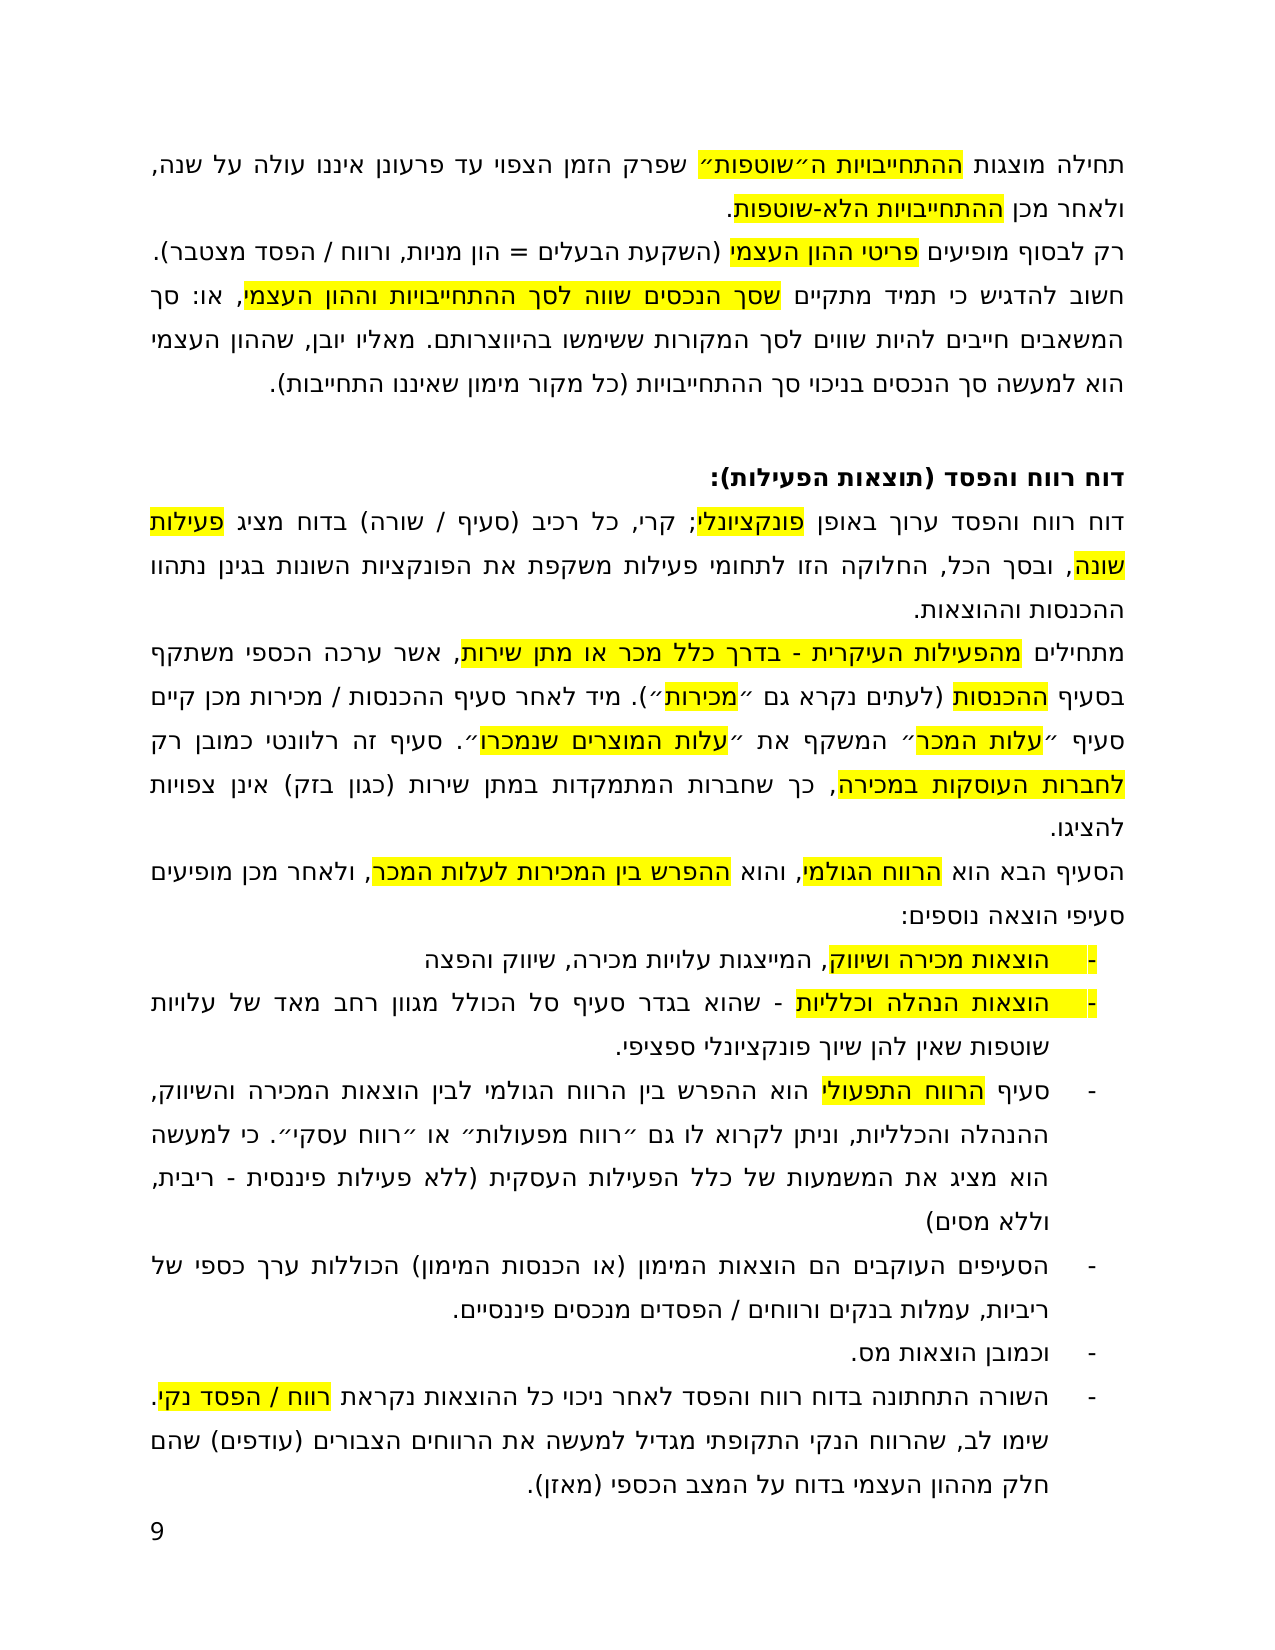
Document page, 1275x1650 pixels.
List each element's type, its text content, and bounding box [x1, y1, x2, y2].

text חשוב להדגיש כי תמיד מתקיים שסך הנכסים שווה לסך ההתחייבויות וההון העצמי, או: סך המשאבים חייבים להיות שווים לסך המקורות ששימשו בהיווצרותם. מאליו יובן, שההון העצמי הוא למעשה סך הנכסים בניכוי סך ההתחייבויות (כל מקור מימון שאיננו התחייבות). [150, 281, 1125, 398]
list השורה התחתונה בדוח רווח והפסד לאחר ניכוי כל ההוצאות נקראת רווח / הפסד נקי. שימו לב, שהרווח הנקי התקופתי מגדיל למעשה את הרווחים הצבורים (עודפים) שהם חלק מההון העצמי בדוח על המצב הכספי (מאזן). [150, 1382, 1087, 1499]
list סעיף הרווח התפעולי הוא ההפרש בין הרווח הגולמי לבין הוצאות המכירה והשיווק, ההנהלה והכלליות, וניתן לקרוא לו גם ״רווח מפעולות״ או ״רווח עסקי״. כי למעשה הוא מציג את המשמעות של כלל הפעילות העסקית (ללא פעילות פיננסית - ריבית, וללא מסים) [150, 1076, 1087, 1236]
text דוח רווח והפסד ערוך באופן פונקציונלי; קרי, כל רכיב (סעיף / שורה) בדוח מציג פעילות שונה, ובסך הכל, החלוקה הזו לתחומי פעילות משקפת את הפונקציות השונות בגינן נתהוו ההכנסות וההוצאות. [150, 507, 1125, 624]
text רק לבסוף מופיעים פריטי ההון העצמי (השקעת הבעלים = הון מניות, ורווח / הפסד מצטבר). [150, 237, 1125, 267]
text דוח רווח והפסד (תוצאות הפעילות): [150, 463, 1125, 493]
text מתחילים מהפעילות העיקרית - בדרך כלל מכר או מתן שירות, אשר ערכה הכספי משתקף בסעיף ההכנסות (לעתים נקרא גם ״מכירות״). מיד לאחר סעיף ההכנסות / מכירות מכן קיים סעיף ״עלות המכר״ המשקף את ״עלות המוצרים שנמכרו״. סעיף זה רלוונטי כמובן רק לחברות העוסקות במכירה, כך שחברות המתמקדות במתן שירות (כגון בזק) אינן צפויות להציגו. [150, 638, 1125, 843]
list וכמובן הוצאות מס. [150, 1338, 1087, 1368]
text תחילה מוצגות ההתחייבויות ה״שוטפות״ שפרק הזמן הצפוי עד פרעונן איננו עולה על שנה, ולאחר מכן ההתחייבויות הלא-שוטפות. [150, 150, 1125, 223]
text הסעיף הבא הוא הרווח הגולמי, והוא ההפרש בין המכירות לעלות המכר, ולאחר מכן מופיעים סעיפי הוצאה נוספים: [150, 857, 1125, 930]
list הסעיפים העוקבים הם הוצאות המימון (או הכנסות המימון) הכוללות ערך כספי של ריביות, עמלות בנקים ורווחים / הפסדים מנכסים פיננסיים. [150, 1251, 1087, 1324]
list הוצאות הנהלה וכלליות - שהוא בגדר סעיף סל הכולל מגוון רחב מאד של עלויות שוטפות שאין להן שיוך פונקציונלי ספציפי. [150, 988, 1087, 1061]
list הוצאות מכירה ושיווק, המייצגות עלויות מכירה, שיווק והפצה [150, 945, 829, 974]
